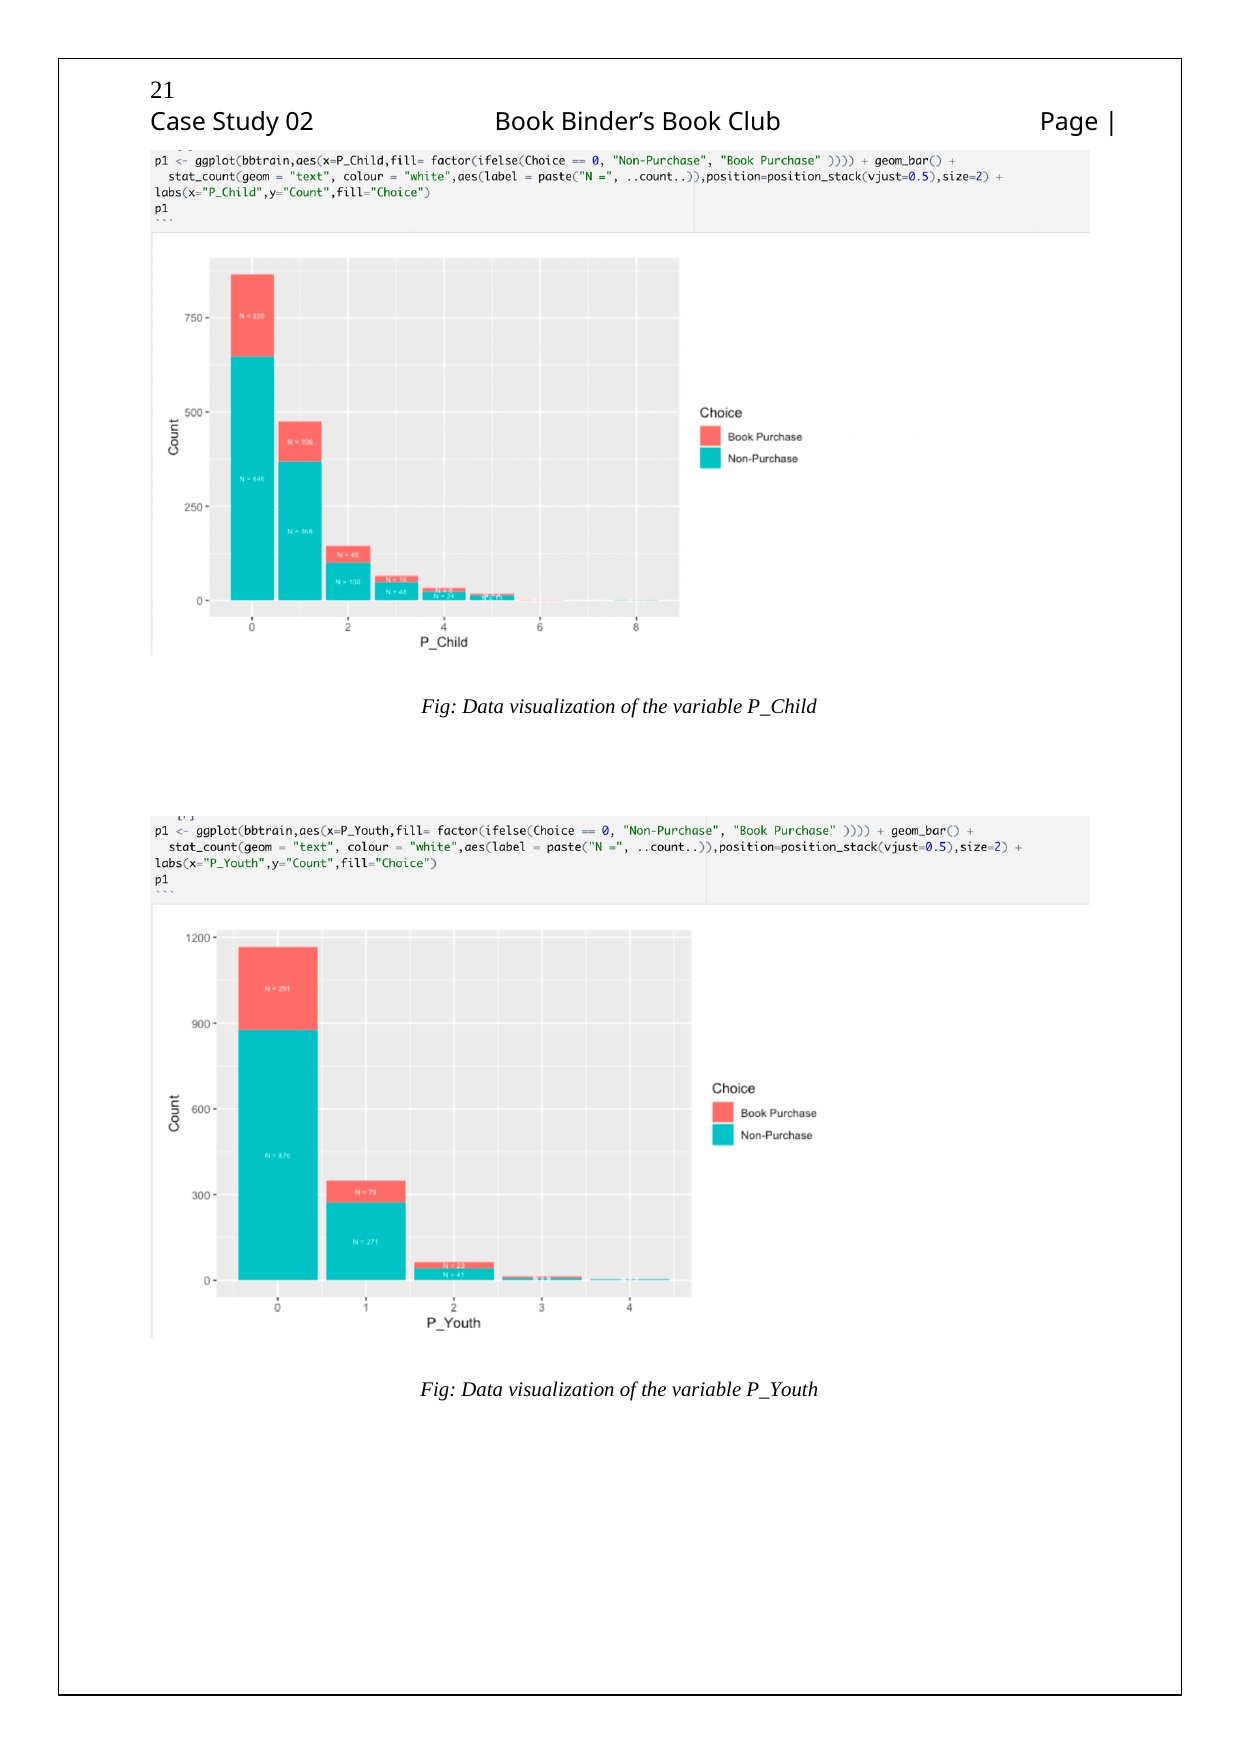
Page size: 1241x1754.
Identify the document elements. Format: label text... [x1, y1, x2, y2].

picture [150, 150, 1090, 655]
picture [150, 816, 1090, 1338]
text Fig: Data visualization of the variable P_Child [150, 694, 1090, 718]
text Fig: Data visualization of the variable P_Youth [150, 1377, 1090, 1401]
